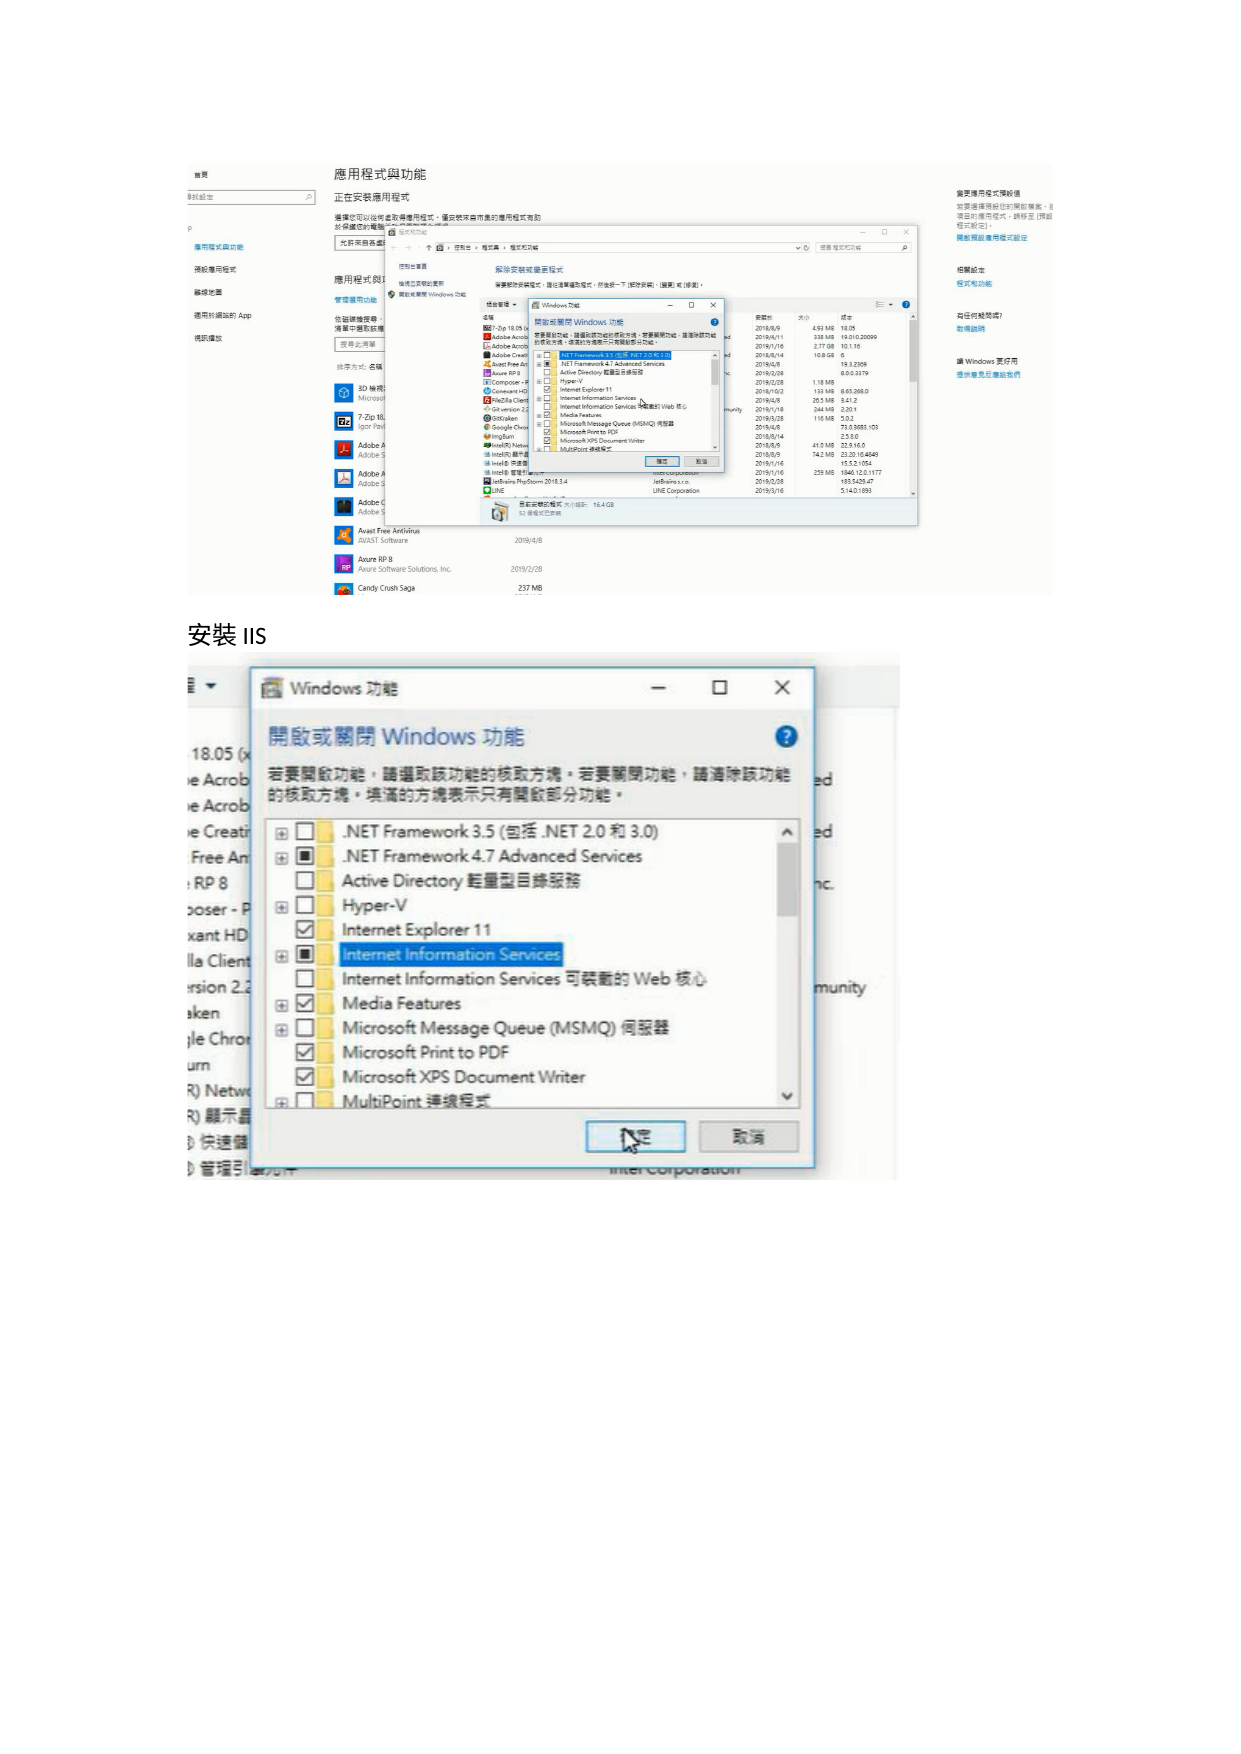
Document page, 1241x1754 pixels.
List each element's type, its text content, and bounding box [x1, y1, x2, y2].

picture [187, 652, 900, 1180]
text 安裝IIS [187, 614, 1053, 652]
picture [187, 164, 1053, 595]
